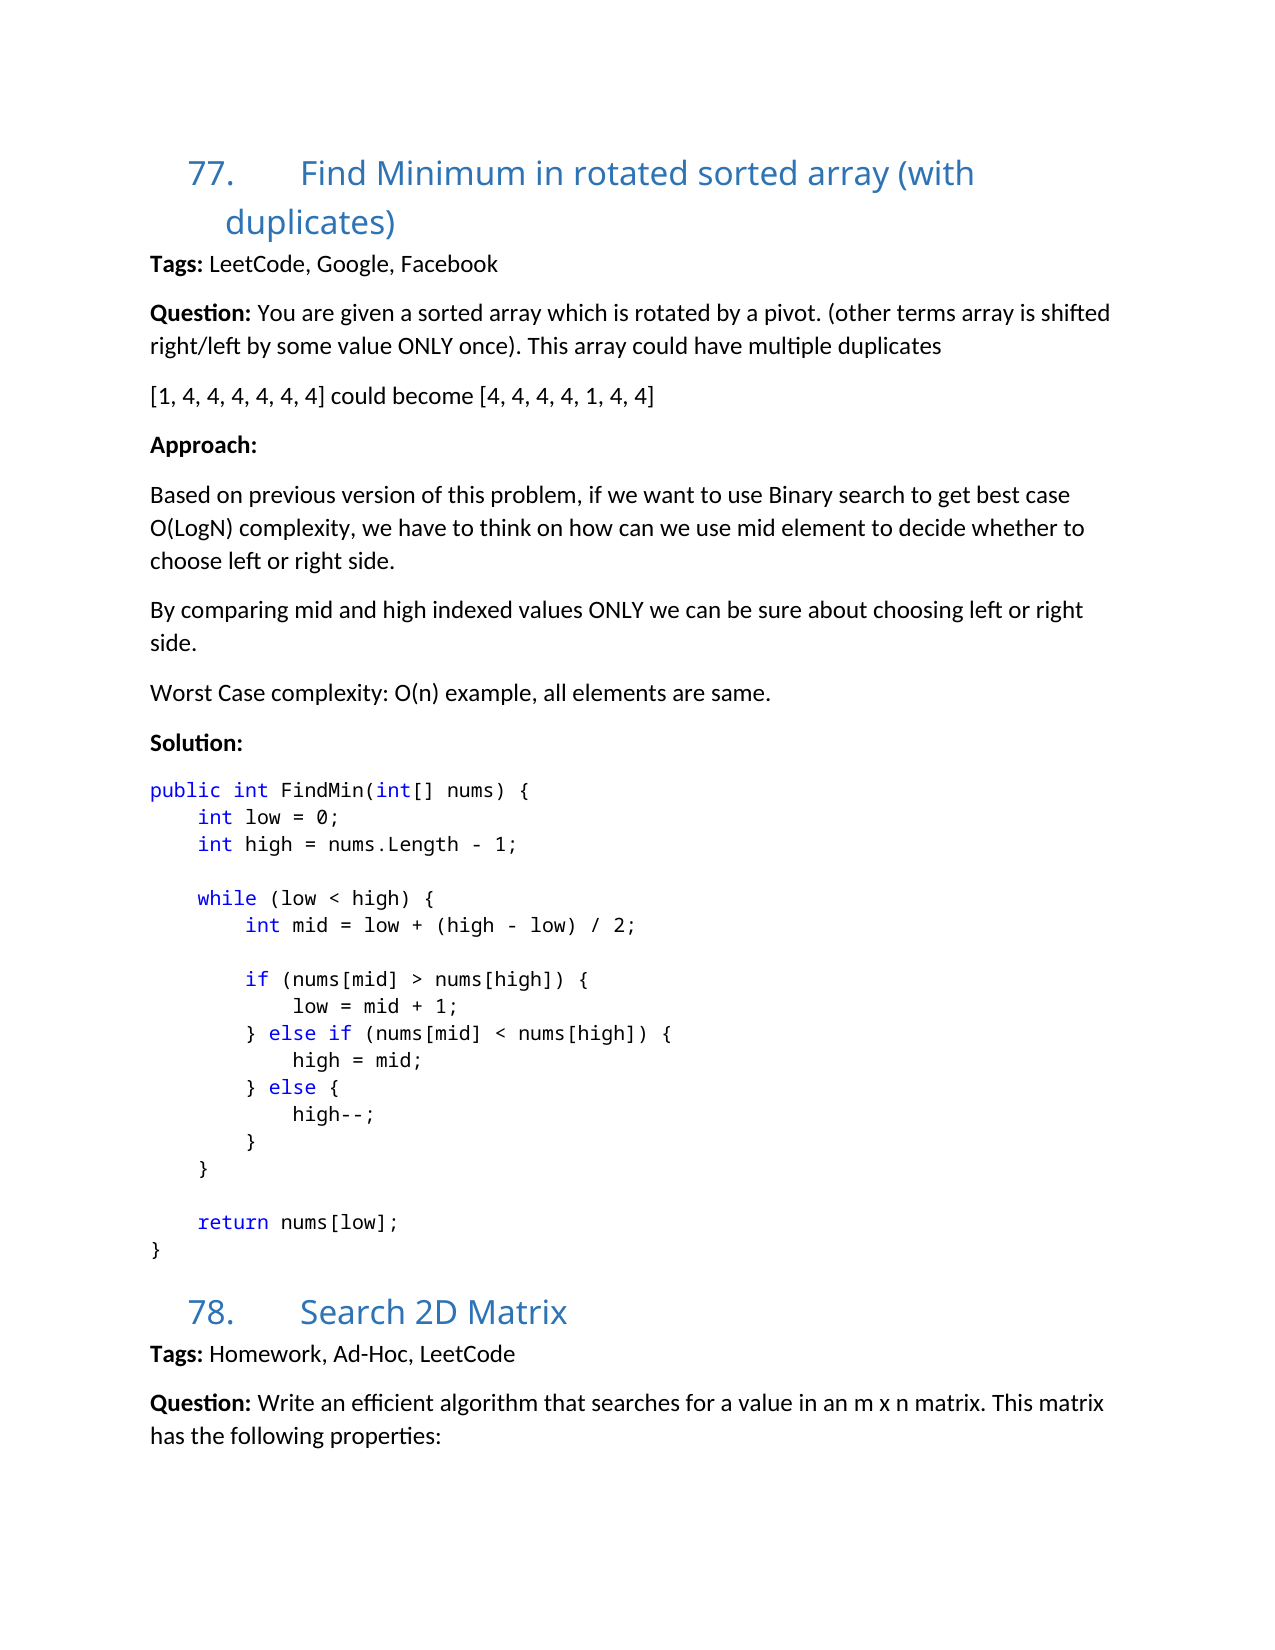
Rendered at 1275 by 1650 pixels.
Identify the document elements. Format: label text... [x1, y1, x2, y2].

text Tags: Homework, Ad-Hoc, LeetCode [150, 1338, 1125, 1368]
text int mid = low + (high - low) / 2; [150, 911, 1125, 938]
subtitle Find Minimum in rotated sorted array (with duplicates) [187, 150, 1125, 244]
text } [150, 1154, 1125, 1181]
text Question: Write an efficient algorithm that searches for a value in an m x n matrix. This matrix has the following properties: [150, 1387, 1125, 1451]
text int high = nums.Length - 1; [150, 830, 1125, 857]
text } else if (nums[mid] < nums[high]) { [150, 1019, 1125, 1046]
text int low = 0; [150, 803, 1125, 830]
text [1, 4, 4, 4, 4, 4, 4] could become [4, 4, 4, 4, 1, 4, 4] [150, 380, 1125, 411]
text Based on previous version of this problem, if we want to use Binary search to get best case O(LogN) complexity, we have to think on how can we use mid element to decide whether to choose left or right side. [150, 479, 1125, 576]
text By comparing mid and high indexed values ONLY we can be sure about choosing left or right side. [150, 594, 1125, 658]
text high = mid; [150, 1046, 1125, 1073]
text Worst Case complexity: O(n) example, all elements are same. [150, 677, 1125, 708]
text public int FindMin(int[] nums) { [150, 776, 1125, 803]
subtitle Search 2D Matrix [187, 1289, 1125, 1334]
text Solution: [150, 727, 1125, 757]
text Question: You are given a sorted array which is rotated by a pivot. (other terms array is shifted right/left by some value ONLY once). This array could have multiple duplicates [150, 297, 1125, 361]
text while (low < high) { [150, 884, 1125, 911]
text Approach: [150, 429, 1125, 460]
text return nums[low]; [150, 1208, 1125, 1235]
text high--; [150, 1100, 1125, 1127]
text } [150, 1127, 1125, 1154]
text Tags: LeetCode, Google, Facebook [150, 248, 1125, 278]
text } [150, 1235, 1125, 1262]
text if (nums[mid] > nums[high]) { [150, 965, 1125, 992]
text } else { [150, 1073, 1125, 1100]
text low = mid + 1; [150, 992, 1125, 1019]
